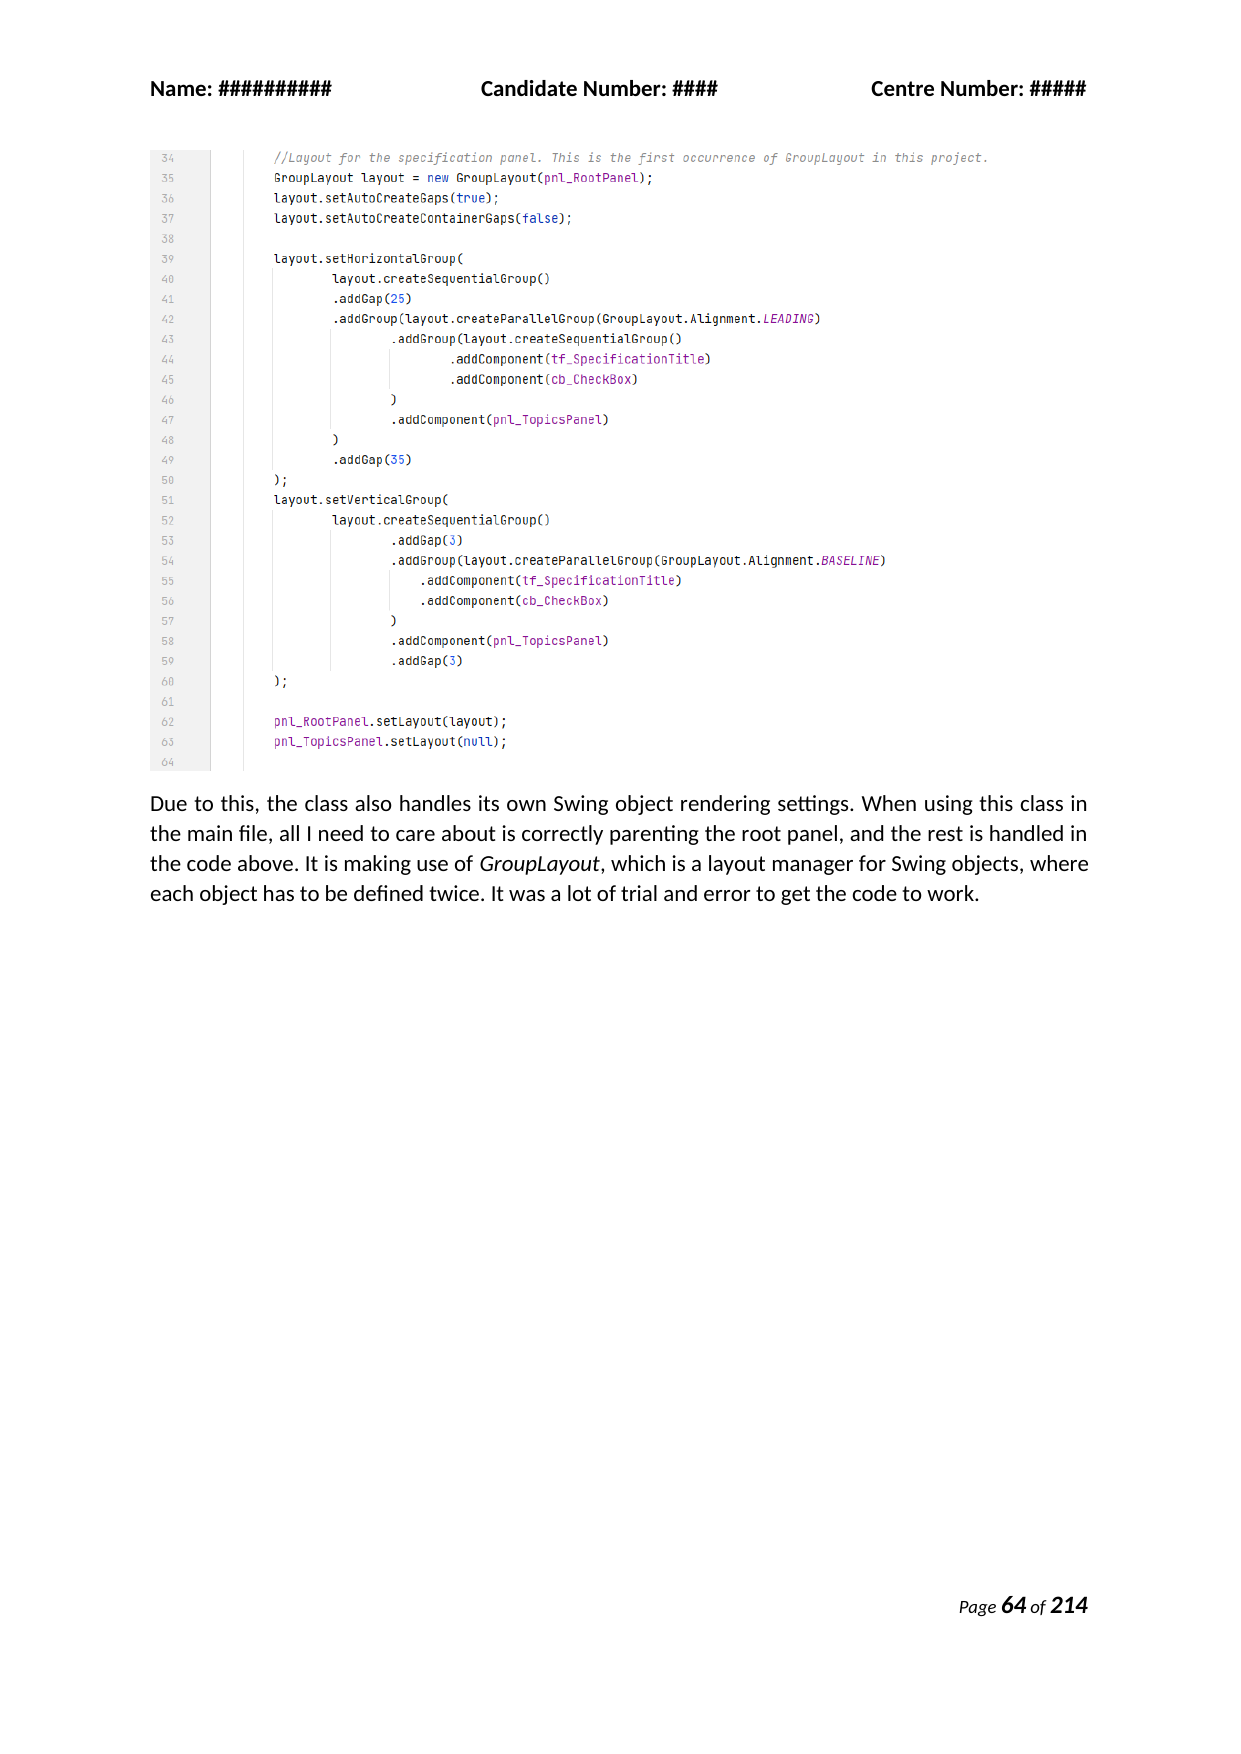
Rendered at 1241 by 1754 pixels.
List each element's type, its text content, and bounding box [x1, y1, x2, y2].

picture [150, 150, 1091, 771]
text Due to this, the class also handles its own Swing object rendering settings. When using this class in the main file, all I need to care about is correctly parenting the root panel, and the rest is handled in the code above. It is making use of GroupLayout, which is a layout manager for Swing objects, where each object has to be defined twice. It was a lot of trial and error to get the code to work. [150, 789, 1090, 908]
